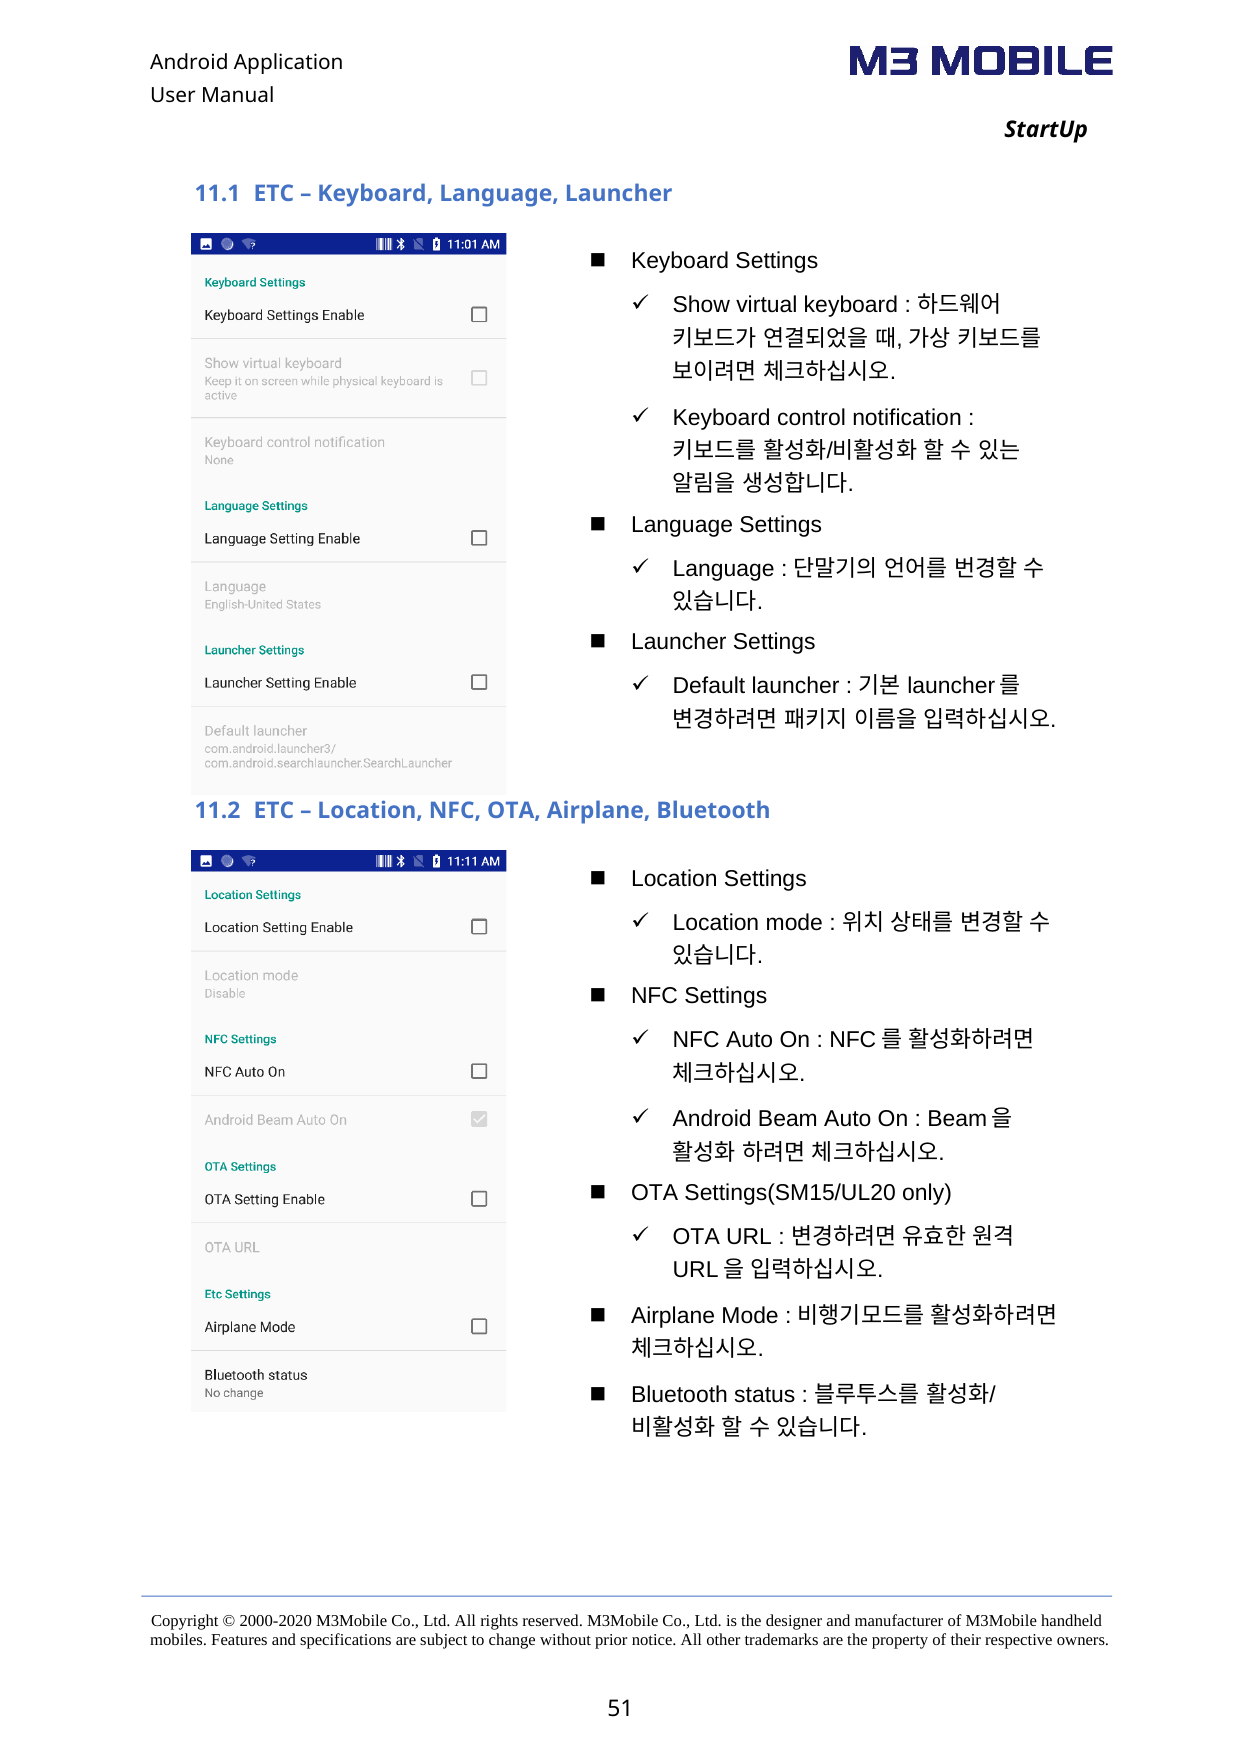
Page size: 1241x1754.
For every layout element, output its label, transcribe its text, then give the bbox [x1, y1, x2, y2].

table_header Location Settings Location mode : 위치 상태를 변경할 수 있습니다. NFC Settings NFC Auto On : NFC를 활성화하려면 체크하십시오. Android Beam Auto On : Beam을 활성화 하려면 체크하십시오. OTA Settings(SM15/UL20 only) OTA URL : 변경하려면 유효한 원격 URL을 입력하십시오. Airplane Mode : 비행기모드를 활성화하려면 체크하십시오. Bluetooth status : 블루투스를 활성화/비활성화 할 수 있습니다. [536, 826, 1068, 1455]
picture [850, 46, 1113, 75]
picture [191, 850, 507, 1412]
picture [191, 233, 507, 795]
table_header [161, 209, 536, 794]
subtitle ETC – Keyboard, Language, Launcher [194, 177, 1090, 208]
subtitle ETC – Location, NFC, OTA, Airplane, Bluetooth [194, 794, 1090, 826]
table_header Keyboard Settings Show virtual keyboard : 하드웨어 키보드가 연결되었을 때, 가상 키보드를 보이려면 체크하십시오. Keyboard control notification : 키보드를 활성화/비활성화 할 수 있는 알림을 생성합니다. Language Settings Language : 단말기의 언어를 번경할 수 있습니다. Launcher Settings Default launcher : 기본 launcher를 변경하려면 패키지 이름을 입력하십시오. [536, 209, 1068, 794]
table_header [161, 826, 536, 1455]
